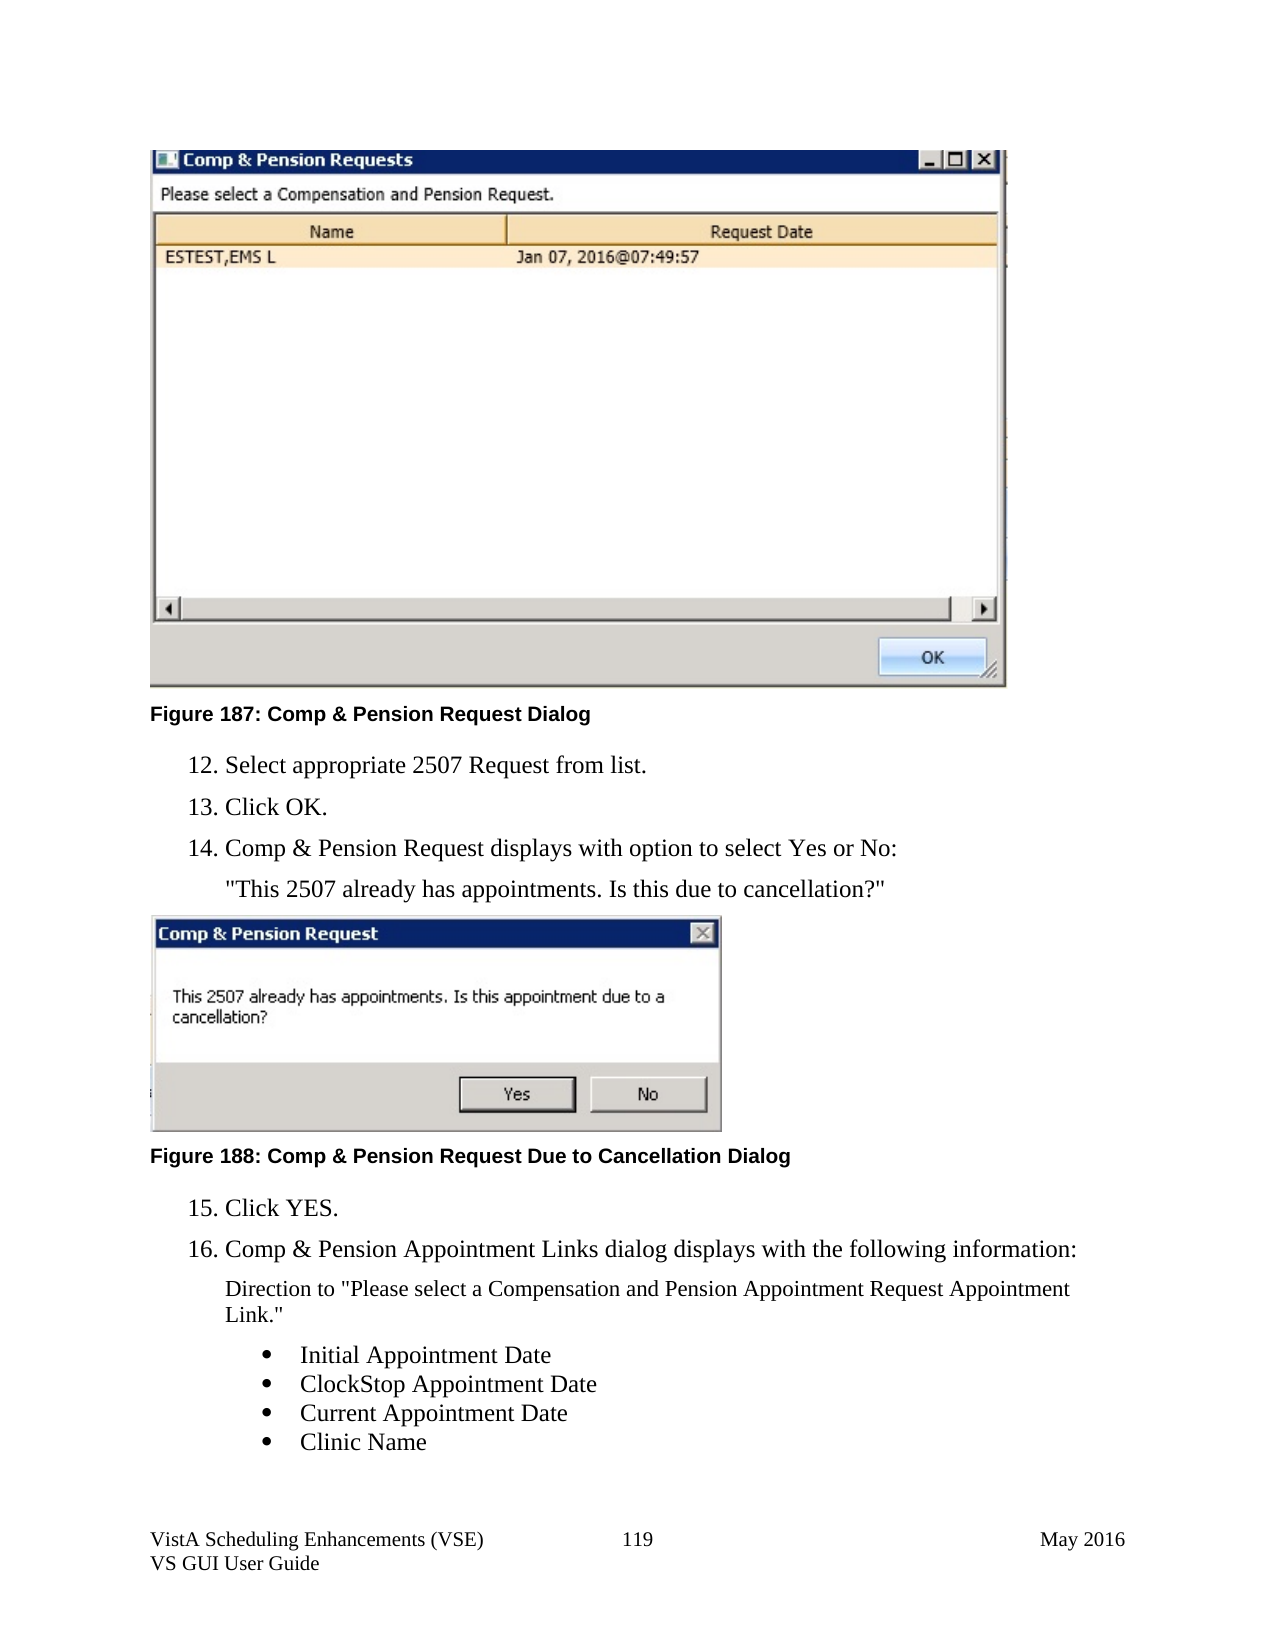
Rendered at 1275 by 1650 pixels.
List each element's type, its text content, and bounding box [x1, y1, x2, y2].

text "This 2507 already has appointments. Is this due to cancellation?" [150, 874, 1125, 903]
list Select appropriate 2507 Request from list. [187, 751, 1125, 779]
list Clinic Name [262, 1427, 1125, 1455]
list Current Appointment Date [262, 1398, 1125, 1427]
list Click OK. [187, 792, 1125, 821]
list Click YES. [187, 1193, 1125, 1221]
list Comp & Pension Request displays with option to select Yes or No: [187, 833, 1125, 862]
list Initial Appointment Date [262, 1340, 1125, 1369]
list Comp & Pension Appointment Links dialog displays with the following information: [187, 1234, 1125, 1263]
list ClockStop Appointment Date [262, 1369, 1125, 1398]
picture [150, 915, 722, 1132]
picture [150, 150, 1008, 689]
text Direction to "Please select a Compensation and Pension Appointment Request Appointment Link." [225, 1275, 1125, 1328]
